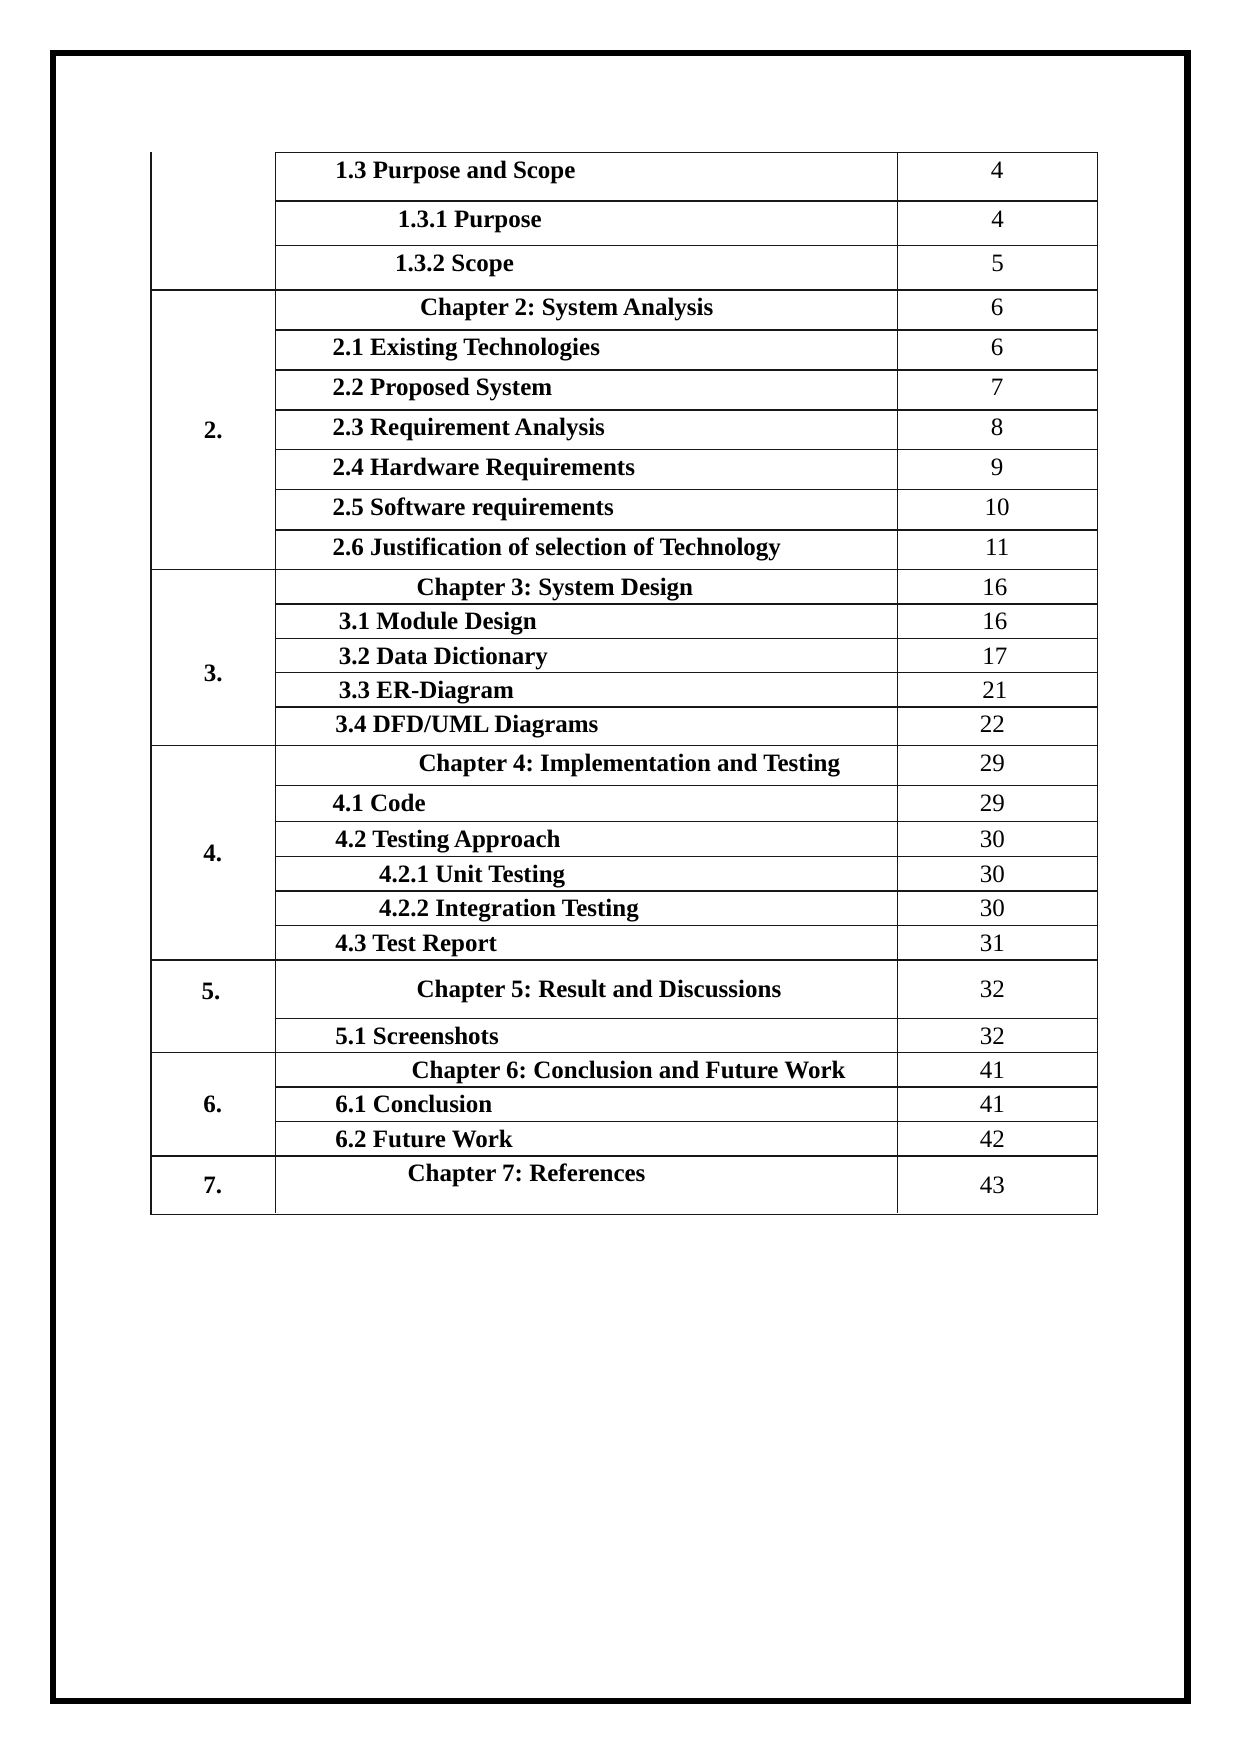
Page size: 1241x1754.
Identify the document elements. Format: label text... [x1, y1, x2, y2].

table_cell 6 [898, 331, 1097, 369]
table_cell 4.2.1 Unit Testing [276, 857, 897, 890]
table_cell 5.1 Screenshots [276, 1019, 897, 1052]
table_cell 5. [152, 961, 275, 1052]
table_cell 17 [898, 639, 1097, 672]
table_cell 7 [898, 371, 1097, 409]
table_cell Chapter 5: Result and Discussions [276, 961, 897, 1017]
table_cell 43 [898, 1157, 1097, 1213]
table_cell 4.2.2 Integration Testing [276, 892, 897, 924]
table_cell 2.3 Requirement Analysis [276, 411, 897, 449]
table_cell 4 [898, 153, 1097, 200]
table_cell 3.3 ER-Diagram [276, 673, 897, 706]
table_cell 3.4 DFD/UML Diagrams [276, 708, 897, 745]
table_cell 2.5 Software requirements [276, 490, 897, 529]
table_cell 2.6 Justification of selection of Technology [276, 531, 897, 569]
table_cell 3.1 Module Design [276, 605, 897, 637]
table_cell 1.3.2 Scope [276, 246, 897, 289]
table_cell 29 [898, 786, 1097, 821]
table_cell 7. [152, 1157, 275, 1213]
table_cell 5 [898, 246, 1097, 289]
table_cell 4.1 Code [276, 786, 897, 821]
table_cell 3.2 Data Dictionary [276, 639, 897, 672]
table_cell 11 [898, 531, 1097, 569]
table_cell 22 [898, 708, 1097, 745]
table_cell 2.2 Proposed System [276, 371, 897, 409]
table_cell 6 [898, 291, 1097, 329]
table_cell 30 [898, 892, 1097, 924]
table_cell 6.2 Future Work [276, 1122, 897, 1155]
table_cell 42 [898, 1122, 1097, 1155]
table_cell 2.1 Existing Technologies [276, 331, 897, 369]
table_cell 1.3 Purpose and Scope [276, 153, 897, 200]
table_cell 41 [898, 1053, 1097, 1086]
table_cell 2.4 Hardware Requirements [276, 450, 897, 489]
table_cell 31 [898, 926, 1097, 959]
table_cell Chapter 2: System Analysis [276, 291, 897, 329]
table_cell 32 [898, 1019, 1097, 1052]
table_cell 30 [898, 822, 1097, 856]
table_cell 21 [898, 673, 1097, 706]
table_cell 16 [898, 605, 1097, 637]
table_cell 29 [898, 746, 1097, 785]
table_cell 6.1 Conclusion [276, 1088, 897, 1121]
table_cell 16 [898, 570, 1097, 603]
table_cell Chapter 6: Conclusion and Future Work [276, 1053, 897, 1086]
table_cell 8 [898, 411, 1097, 449]
table_cell Chapter 3: System Design [276, 570, 897, 603]
table_cell 4.2 Testing Approach [276, 822, 897, 856]
table_cell 30 [898, 857, 1097, 890]
table_cell 32 [898, 961, 1097, 1017]
table_cell 41 [898, 1088, 1097, 1121]
table_cell 2. [152, 291, 275, 569]
table_cell 10 [898, 490, 1097, 529]
table_cell 6. [152, 1053, 275, 1155]
table_cell Chapter 7: References [276, 1157, 897, 1213]
table_cell 9 [898, 450, 1097, 489]
table_cell 4. [152, 746, 275, 959]
table_cell 4.3 Test Report [276, 926, 897, 959]
table_cell 1.3.1 Purpose [276, 202, 897, 245]
table_cell 3. [152, 570, 275, 745]
table_cell 4 [898, 202, 1097, 245]
table_cell Chapter 4: Implementation and Testing [276, 746, 897, 785]
